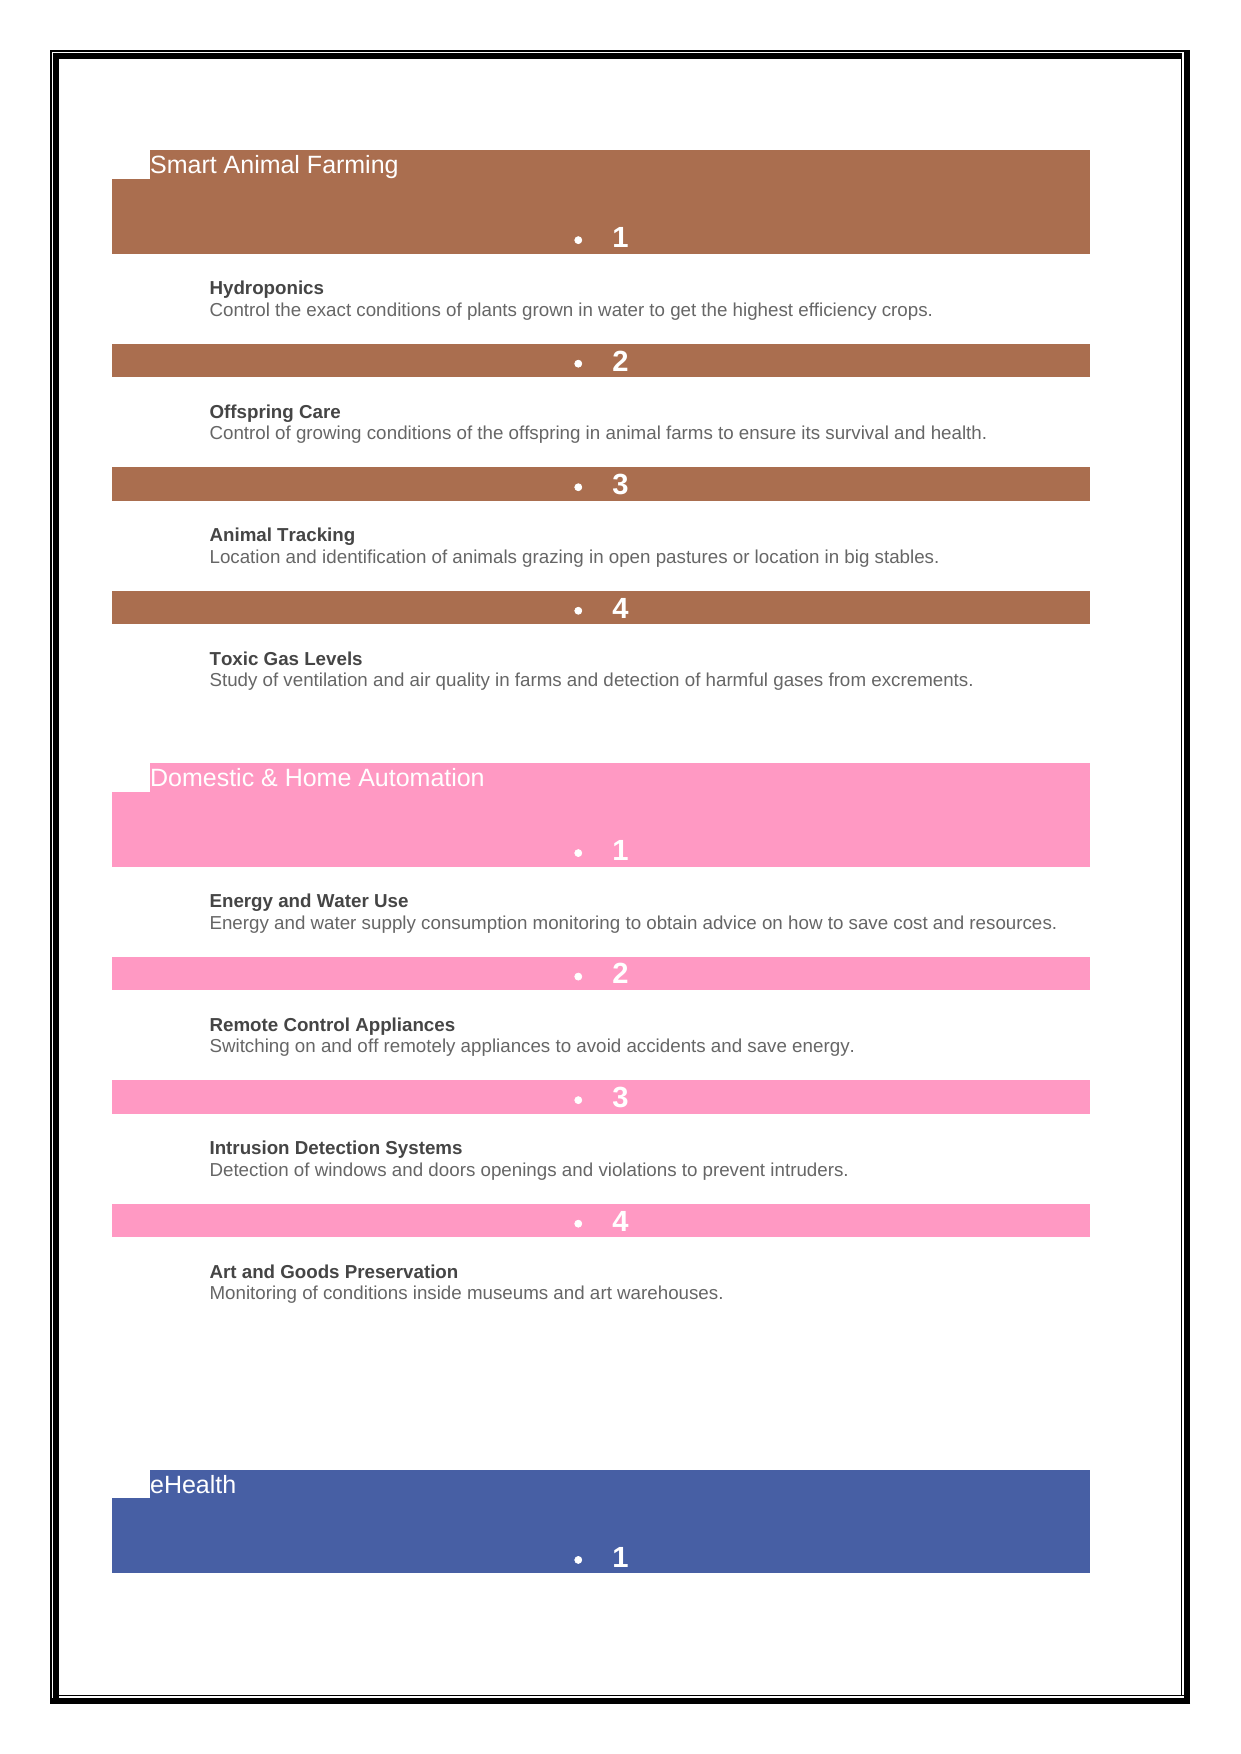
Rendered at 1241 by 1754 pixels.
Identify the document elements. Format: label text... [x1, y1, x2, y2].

list 3 [112, 1080, 1090, 1114]
text Hydroponics Control the exact conditions of plants grown in water to get the highest efficiency crops. [209, 277, 1090, 320]
text Intrusion Detection Systems Detection of windows and doors openings and violations to prevent intruders. [209, 1137, 1090, 1180]
list 4 [112, 591, 1090, 624]
text Remote Control Appliances Switching on and off remotely appliances to avoid accidents and save energy. [209, 1013, 1090, 1057]
list 1 [112, 220, 1090, 254]
list 1 [112, 833, 1090, 867]
subtitle eHealth [150, 1470, 1090, 1498]
subtitle Domestic & Home Automation [150, 763, 1090, 792]
text Energy and Water Use Energy and water supply consumption monitoring to obtain advice on how to save cost and resources. [209, 890, 1090, 933]
text Offspring Care Control of growing conditions of the offspring in animal farms to ensure its survival and health. [209, 401, 1090, 444]
text Toxic Gas Levels Study of ventilation and air quality in farms and detection of harmful gases from excrements. [209, 648, 1090, 691]
list 2 [112, 957, 1090, 990]
text Animal Tracking Location and identification of animals grazing in open pastures or location in big stables. [209, 524, 1090, 567]
list 3 [112, 467, 1090, 501]
subtitle Smart Animal Farming [150, 150, 1090, 179]
list 2 [112, 344, 1090, 377]
list 4 [112, 1204, 1090, 1237]
text Art and Goods Preservation Monitoring of conditions inside museums and art warehouses. [209, 1261, 1090, 1304]
list 1 [112, 1540, 1090, 1573]
